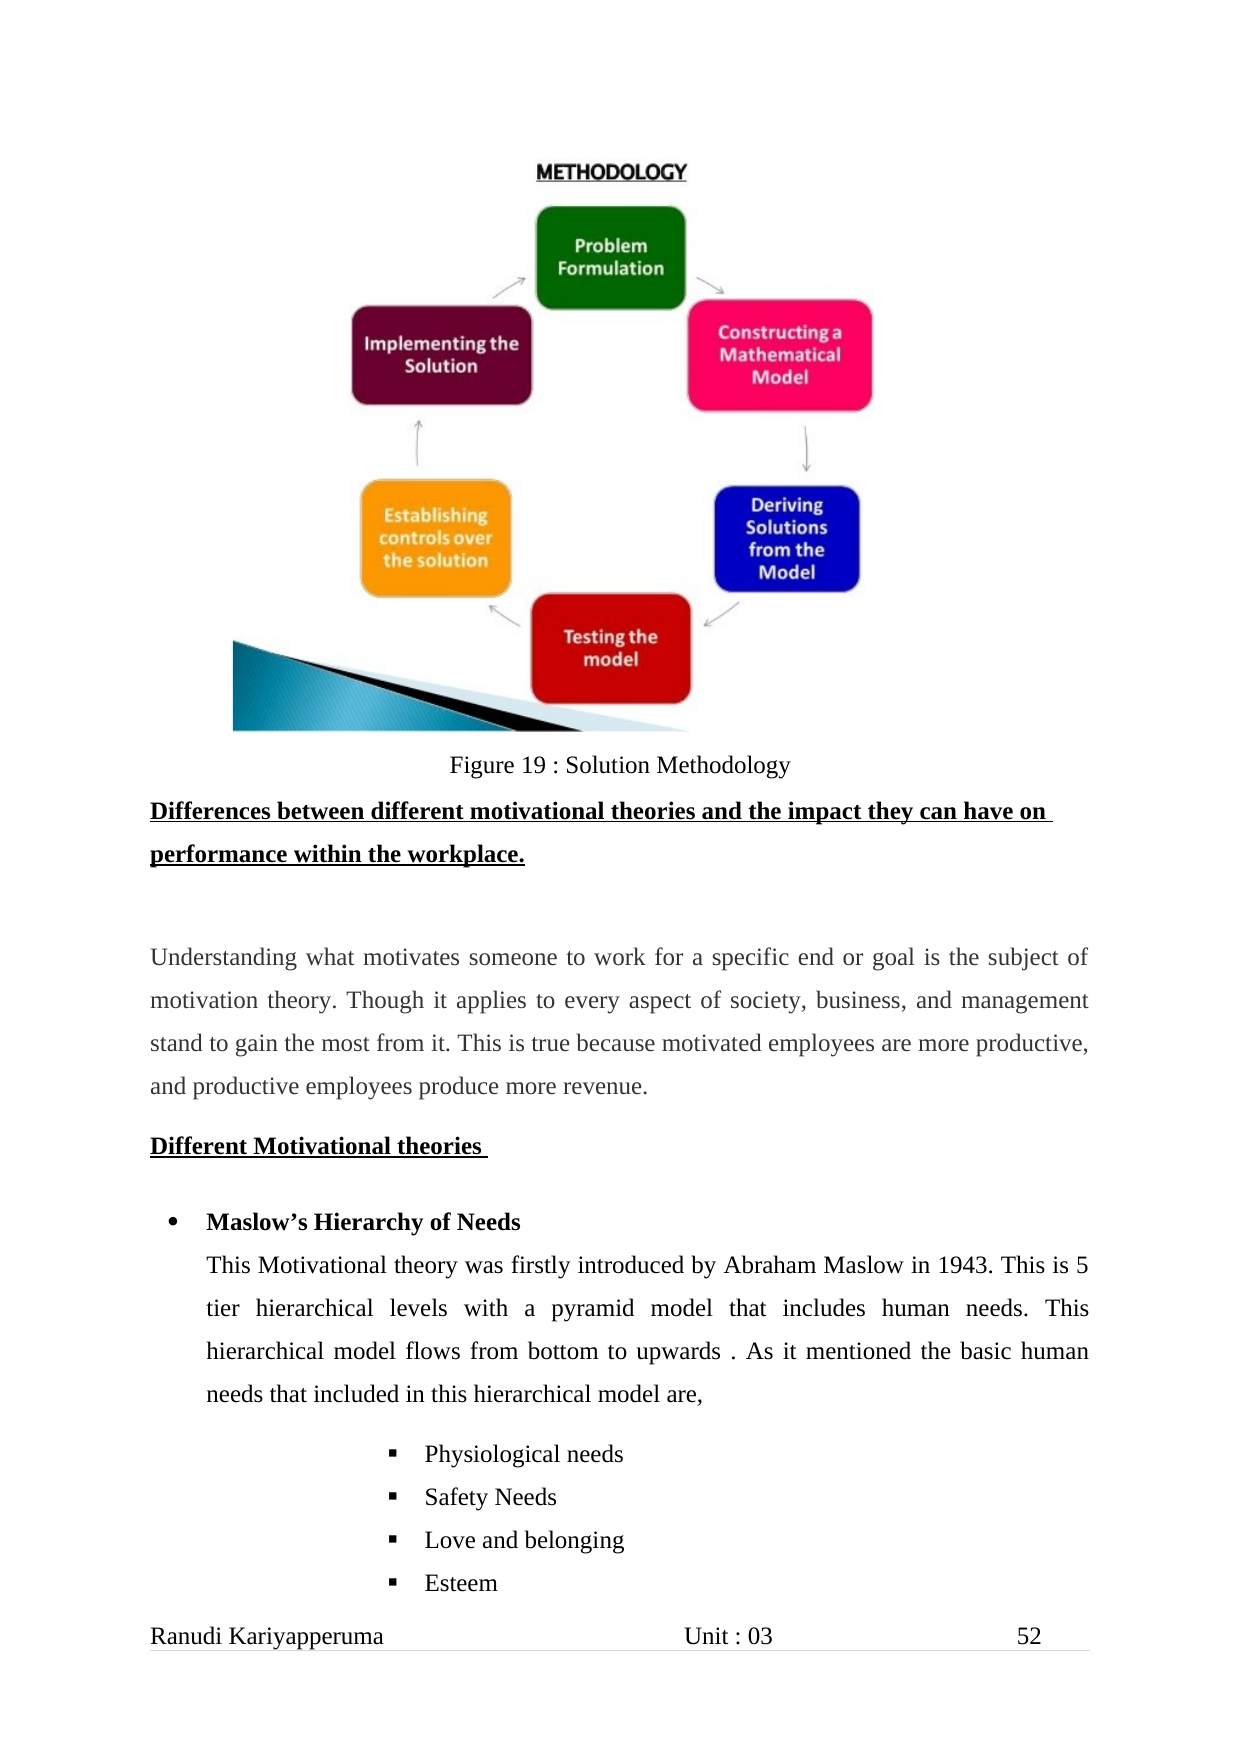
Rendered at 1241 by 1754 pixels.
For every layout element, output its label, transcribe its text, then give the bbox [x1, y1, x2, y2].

subtitle Differences between different motivational theories and the impact they can have on performance within the workplace. [150, 796, 1090, 868]
list Safety Needs [387, 1482, 1090, 1511]
text This Motivational theory was firstly introduced by Abraham Maslow in 1943. This is 5 tier hierarchical levels with a pyramid model that includes human needs. This hierarchical model flows from bottom to upwards . As it mentioned the basic human needs that included in this hierarchical model are, [206, 1250, 1090, 1408]
text Figure 19 : Solution Methodology [150, 751, 1090, 779]
list Love and belonging [387, 1525, 1090, 1554]
picture [232, 150, 1008, 732]
list Physiological needs [387, 1439, 1090, 1468]
subtitle Different Motivational theories [150, 1131, 1090, 1160]
list Esteem [387, 1568, 1090, 1597]
subtitle Maslow’s Hierarchy of Needs [169, 1207, 1090, 1236]
text Understanding what motivates someone to work for a specific end or goal is the subject of motivation theory. Though it applies to every aspect of society, business, and management stand to gain the most from it. This is true because motivated employees are more productive, and productive employees produce more revenue. [150, 942, 1090, 1100]
